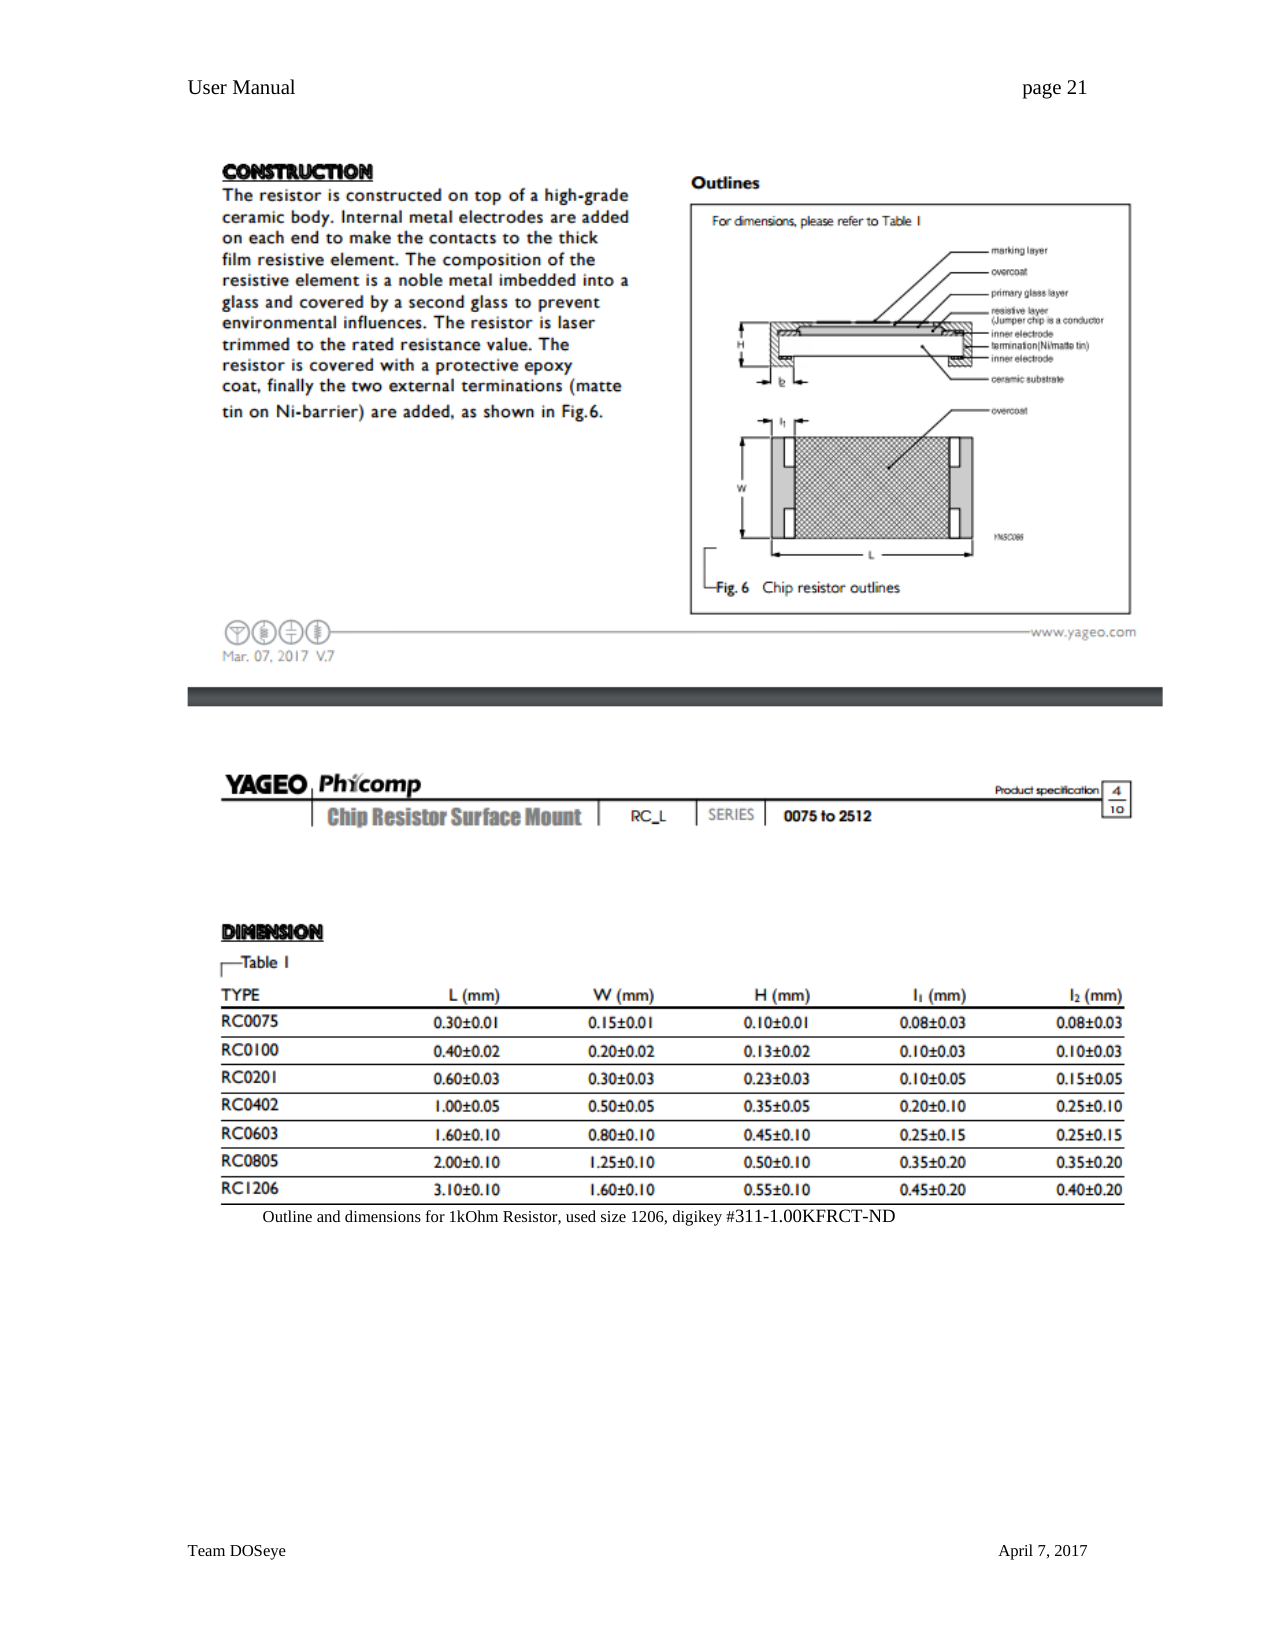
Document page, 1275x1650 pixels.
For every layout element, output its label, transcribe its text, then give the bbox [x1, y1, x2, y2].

text Outline and dimensions for 1kOhm Resistor, used size 1206, digikey #311-1.00KFRCT-ND [187, 1205, 1087, 1226]
picture [187, 150, 1163, 1205]
